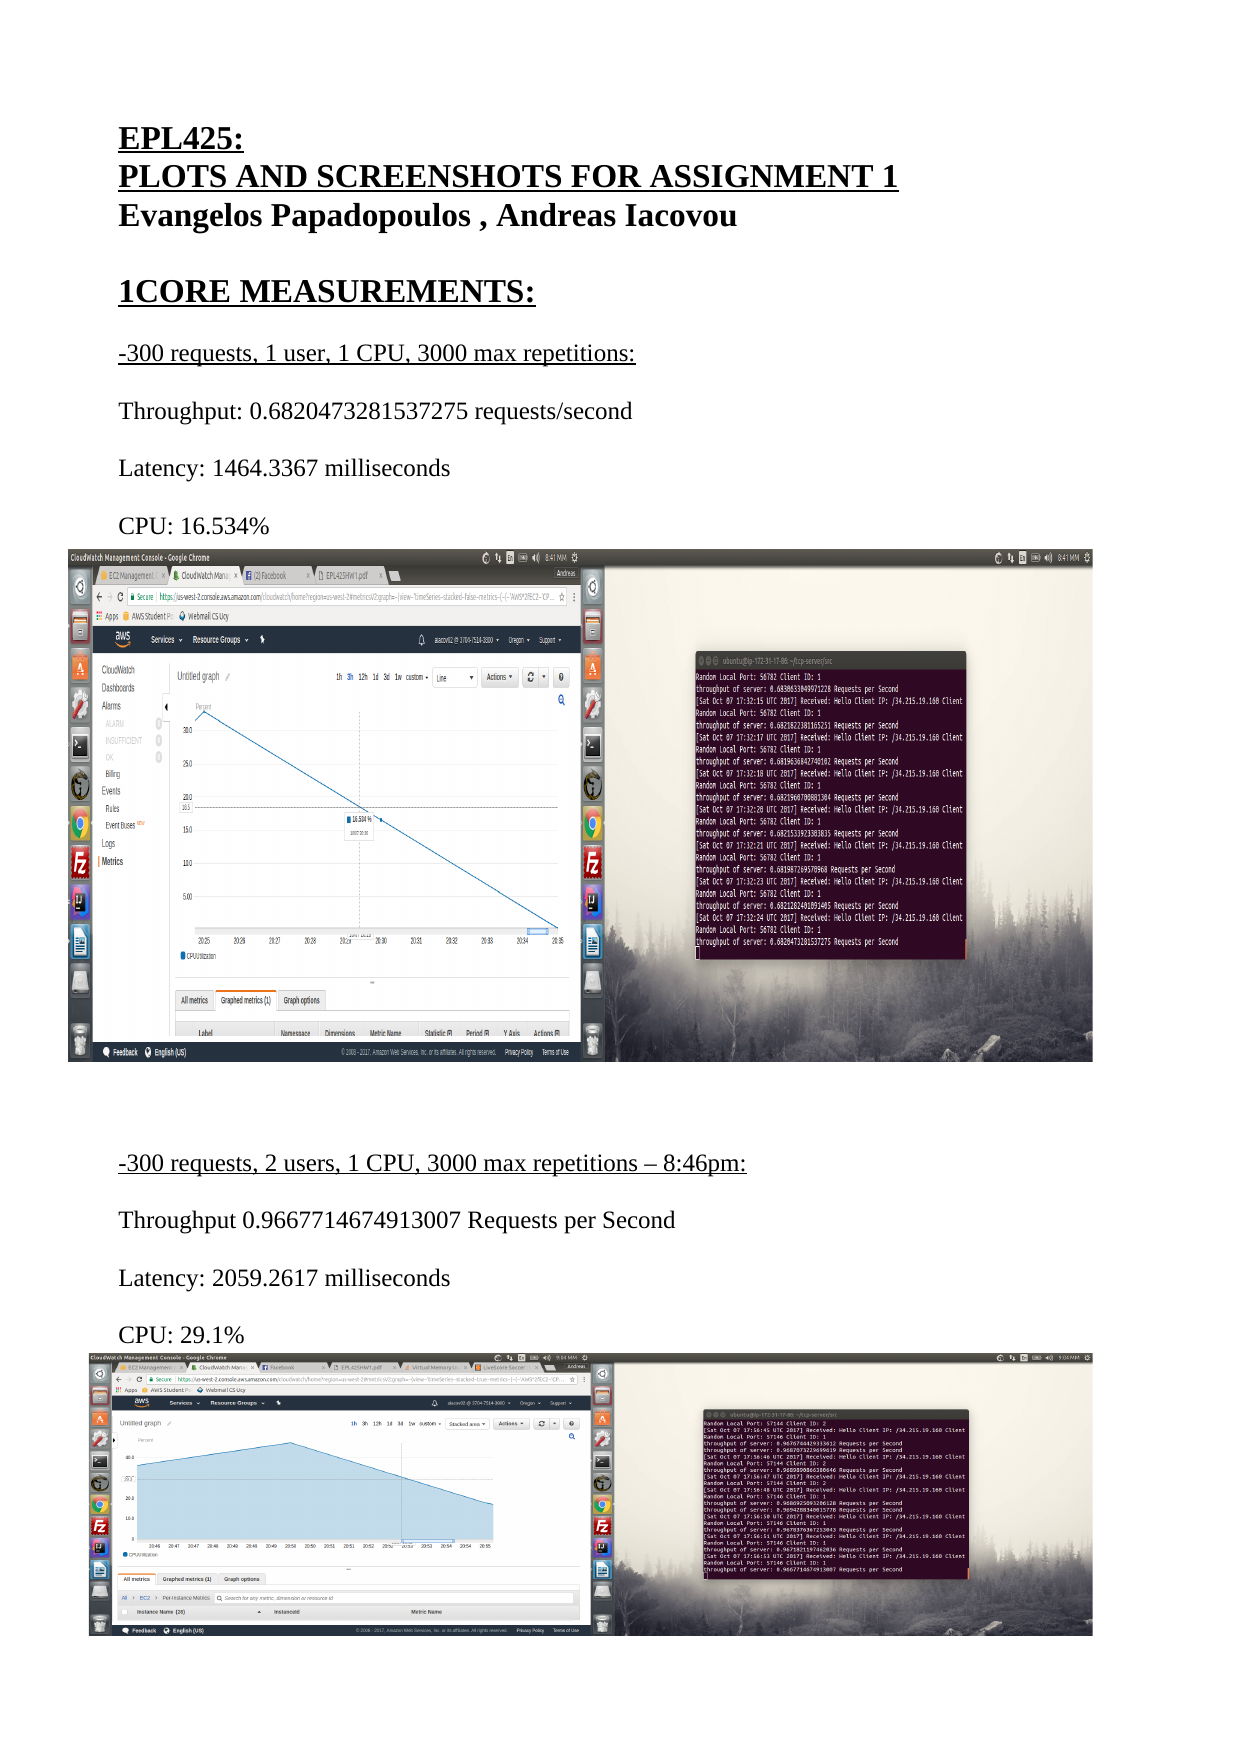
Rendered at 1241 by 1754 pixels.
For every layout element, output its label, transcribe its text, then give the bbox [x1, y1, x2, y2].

text Evangelos Papadopoulos , Andreas Iacovou [118, 195, 1122, 233]
text Throughput: 0.6820473281537275 requests/second [118, 396, 1122, 425]
text PLOTS AND SCREENSHOTS FOR ASSIGNMENT 1 [118, 156, 1122, 195]
text EPL425: [118, 118, 1122, 156]
text 1CORE MEASUREMENTS: [118, 271, 1122, 310]
text Latency: 1464.3367 milliseconds [118, 453, 1122, 482]
text -300 requests, 1 user, 1 CPU, 3000 max repetitions: [118, 338, 1122, 367]
text Throughput 0.9667714674913007 Requests per Second [118, 1205, 1122, 1234]
text CPU: 29.1% [118, 1320, 1122, 1349]
text CPU: 16.534% [118, 511, 1122, 540]
text -300 requests, 2 users, 1 CPU, 3000 max repetitions – 8:46pm: [118, 1148, 1122, 1177]
picture [88, 1353, 1093, 1636]
picture [68, 549, 1093, 1062]
text Latency: 2059.2617 milliseconds [118, 1263, 1122, 1292]
